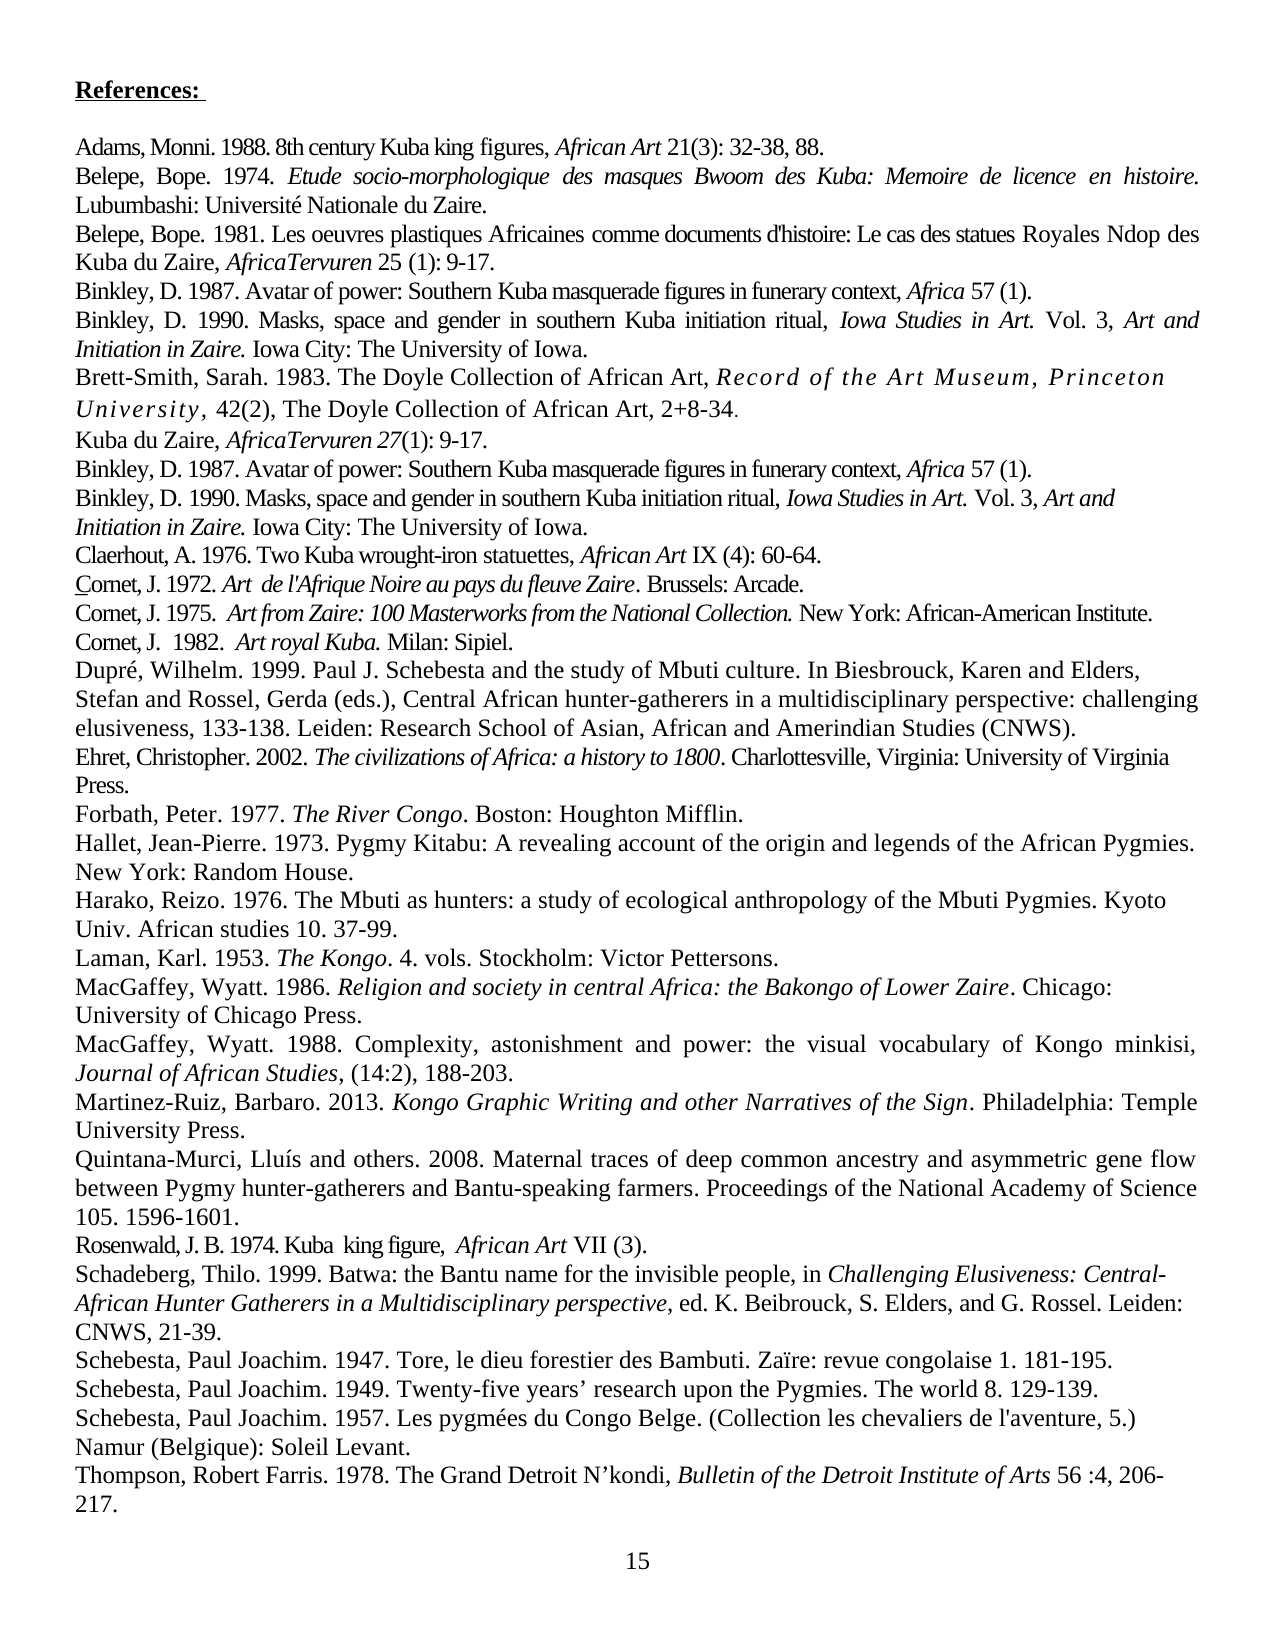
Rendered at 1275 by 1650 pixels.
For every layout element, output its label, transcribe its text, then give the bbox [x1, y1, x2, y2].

text Schebesta, Paul Joachim. 1947. Tore, le dieu forestier des Bambuti. Zaïre: revue congolaise 1. 181-195. [75, 1346, 1200, 1374]
text Dupré, Wilhelm. 1999. Paul J. Schebesta and the study of Mbuti culture. In Biesbrouck, Karen and Elders, Stefan and Rossel, Gerda (eds.), Central African hunter-gatherers in a multidisciplinary perspective: challenging elusiveness, 133-138. Leiden: Research School of Asian, African and Amerindian Studies (CNWS). [75, 656, 1200, 742]
text Adams, Monni. 1988. 8th century Kuba king figures, African Art 21(3): 32-38, 88. [75, 132, 1200, 161]
text Binkley, D. 1990. Masks, space and gender in southern Kuba initiation ritual, Iowa Studies in Art. Vol. 3, Art and Initiation in Zaire. Iowa City: The University of Iowa. [75, 483, 1200, 541]
text Schadeberg, Thilo. 1999. Batwa: the Bantu name for the invisible people, in Challenging Elusiveness: Central-African Hunter Gatherers in a Multidisciplinary perspective, ed. K. Beibrouck, S. Elders, and G. Rossel. Leiden: CNWS, 21-39. [75, 1259, 1200, 1346]
text Ehret, Christopher. 2002. The civilizations of Africa: a history to 1800. Charlottesville, Virginia: University of Virginia Press. [75, 742, 1200, 799]
text Quintana-Murci, Lluís and others. 2008. Maternal traces of deep common ancestry and asymmetric gene flow between Pygmy hunter-gatherers and Bantu-speaking farmers. Proceedings of the National Academy of Science 105. 1596-1601. [75, 1144, 1198, 1231]
text Martinez-Ruiz, Barbaro. 2013. Kongo Graphic Writing and other Narratives of the Sign. Philadelphia: Temple University Press. [75, 1087, 1198, 1144]
text MacGaffey, Wyatt. 1988. Complexity, astonishment and power: the visual vocabulary of Kongo minkisi, Journal of African Studies, (14:2), 188-203. [75, 1029, 1198, 1087]
text Cornet, J. 1972. Art de l'Afrique Noire au pays du fleuve Zaire. Brussels: Arcade. [75, 569, 1200, 598]
text Harako, Reizo. 1976. The Mbuti as hunters: a study of ecological anthropology of the Mbuti Pygmies. Kyoto Univ. African studies 10. 37-99. [75, 886, 1200, 943]
text Forbath, Peter. 1977. The River Congo. Boston: Houghton Mifflin. [75, 799, 1200, 828]
text Belepe, Bope. 1974. Etude socio-morphologique des masques Bwoom des Kuba: Memoire de licence en histoire. Lubumbashi: Université Nationale du Zaire. [75, 161, 1200, 219]
text Cornet, J. 1975. Art from Zaire: 100 Masterworks from the National Collection. New York: African-American Institute. [75, 598, 1200, 627]
text References: [75, 75, 1200, 104]
text Rosenwald, J. B. 1974. Kuba king figure, African Art VII (3). [75, 1231, 1200, 1259]
text Laman, Karl. 1953. The Kongo. 4. vols. Stockholm: Victor Pettersons. [75, 943, 1200, 972]
text Hallet, Jean-Pierre. 1973. Pygmy Kitabu: A revealing account of the origin and legends of the African Pygmies. New York: Random House. [75, 828, 1200, 886]
text Claerhout, A. 1976. Two Kuba wrought-iron statuettes, African Art IX (4): 60-64. [75, 541, 1200, 569]
text Brett-Smith, Sarah. 1983. The Doyle Collection of African Art, Record of the Art Museum, Princeton University, 42(2), The Doyle Collection of African Art, 2+8-34. [75, 362, 1200, 423]
text Schebesta, Paul Joachim. 1957. Les pygmées du Congo Belge. (Collection les chevaliers de l'aventure, 5.) Namur (Belgique): Soleil Levant. [75, 1403, 1200, 1461]
text Kuba du Zaire, AfricaTervuren 27(1): 9-17. [75, 426, 1200, 454]
text Thompson, Robert Farris. 1978. The Grand Detroit N’kondi, Bulletin of the Detroit Institute of Arts 56 :4, 206-217. [75, 1461, 1200, 1518]
text Binkley, D. 1987. Avatar of power: Southern Kuba masquerade figures in funerary context, Africa 57 (1). [75, 454, 1200, 483]
text Binkley, D. 1990. Masks, space and gender in southern Kuba initiation ritual, Iowa Studies in Art. Vol. 3, Art and Initiation in Zaire. Iowa City: The University of Iowa. [75, 305, 1200, 362]
text Binkley, D. 1987. Avatar of power: Southern Kuba masquerade figures in funerary context, Africa 57 (1). [75, 276, 1200, 305]
text Schebesta, Paul Joachim. 1949. Twenty-five years’ research upon the Pygmies. The world 8. 129-139. [75, 1374, 1200, 1403]
text Belepe, Bope. 1981. Les oeuvres plastiques Africaines comme documents d'histoire: Le cas des statues Royales Ndop des Kuba du Zaire, AfricaTervuren 25 (1): 9-17. [75, 219, 1200, 276]
text Cornet, J. 1982. Art royal Kuba. Milan: Sipiel. [75, 627, 1200, 656]
text MacGaffey, Wyatt. 1986. Religion and society in central Africa: the Bakongo of Lower Zaire. Chicago: University of Chicago Press. [75, 972, 1200, 1029]
